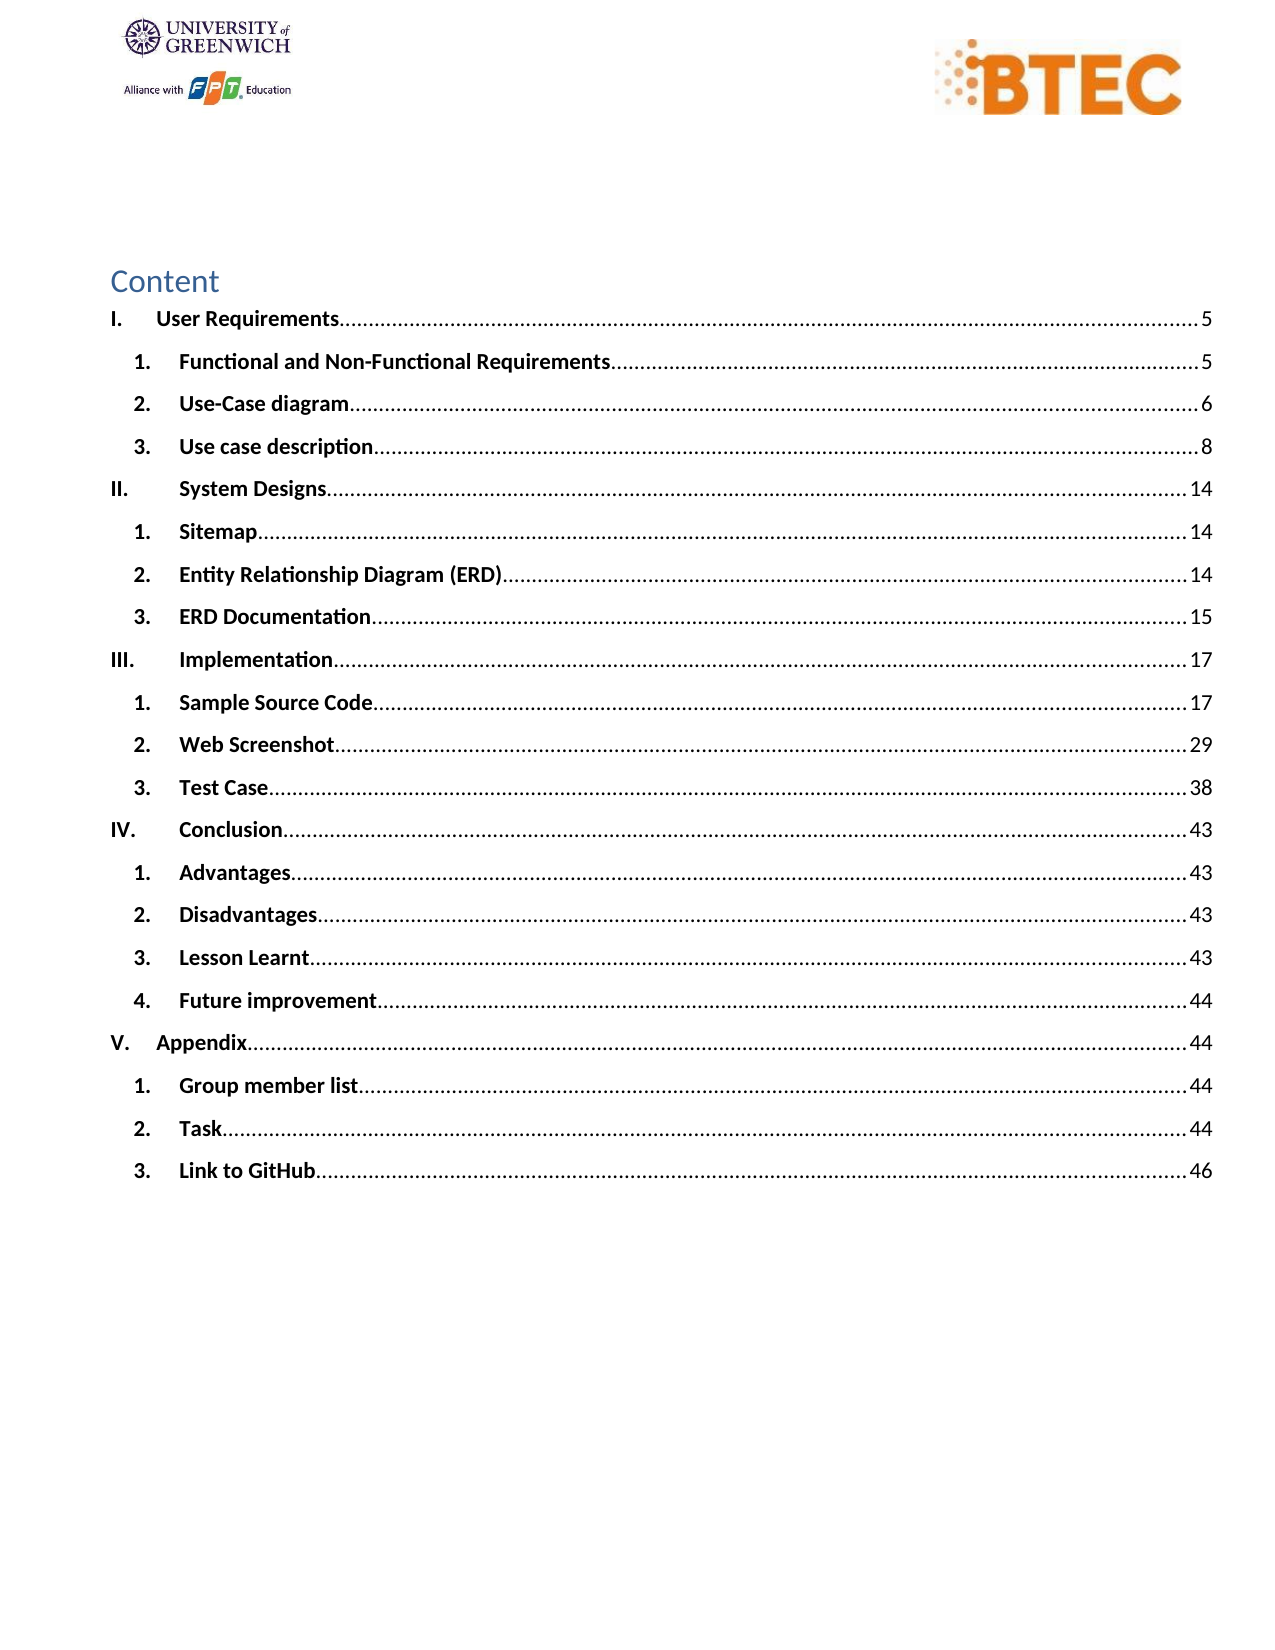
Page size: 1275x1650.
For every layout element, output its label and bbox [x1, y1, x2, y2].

picture [934, 39, 1182, 115]
picture [110, 4, 303, 116]
